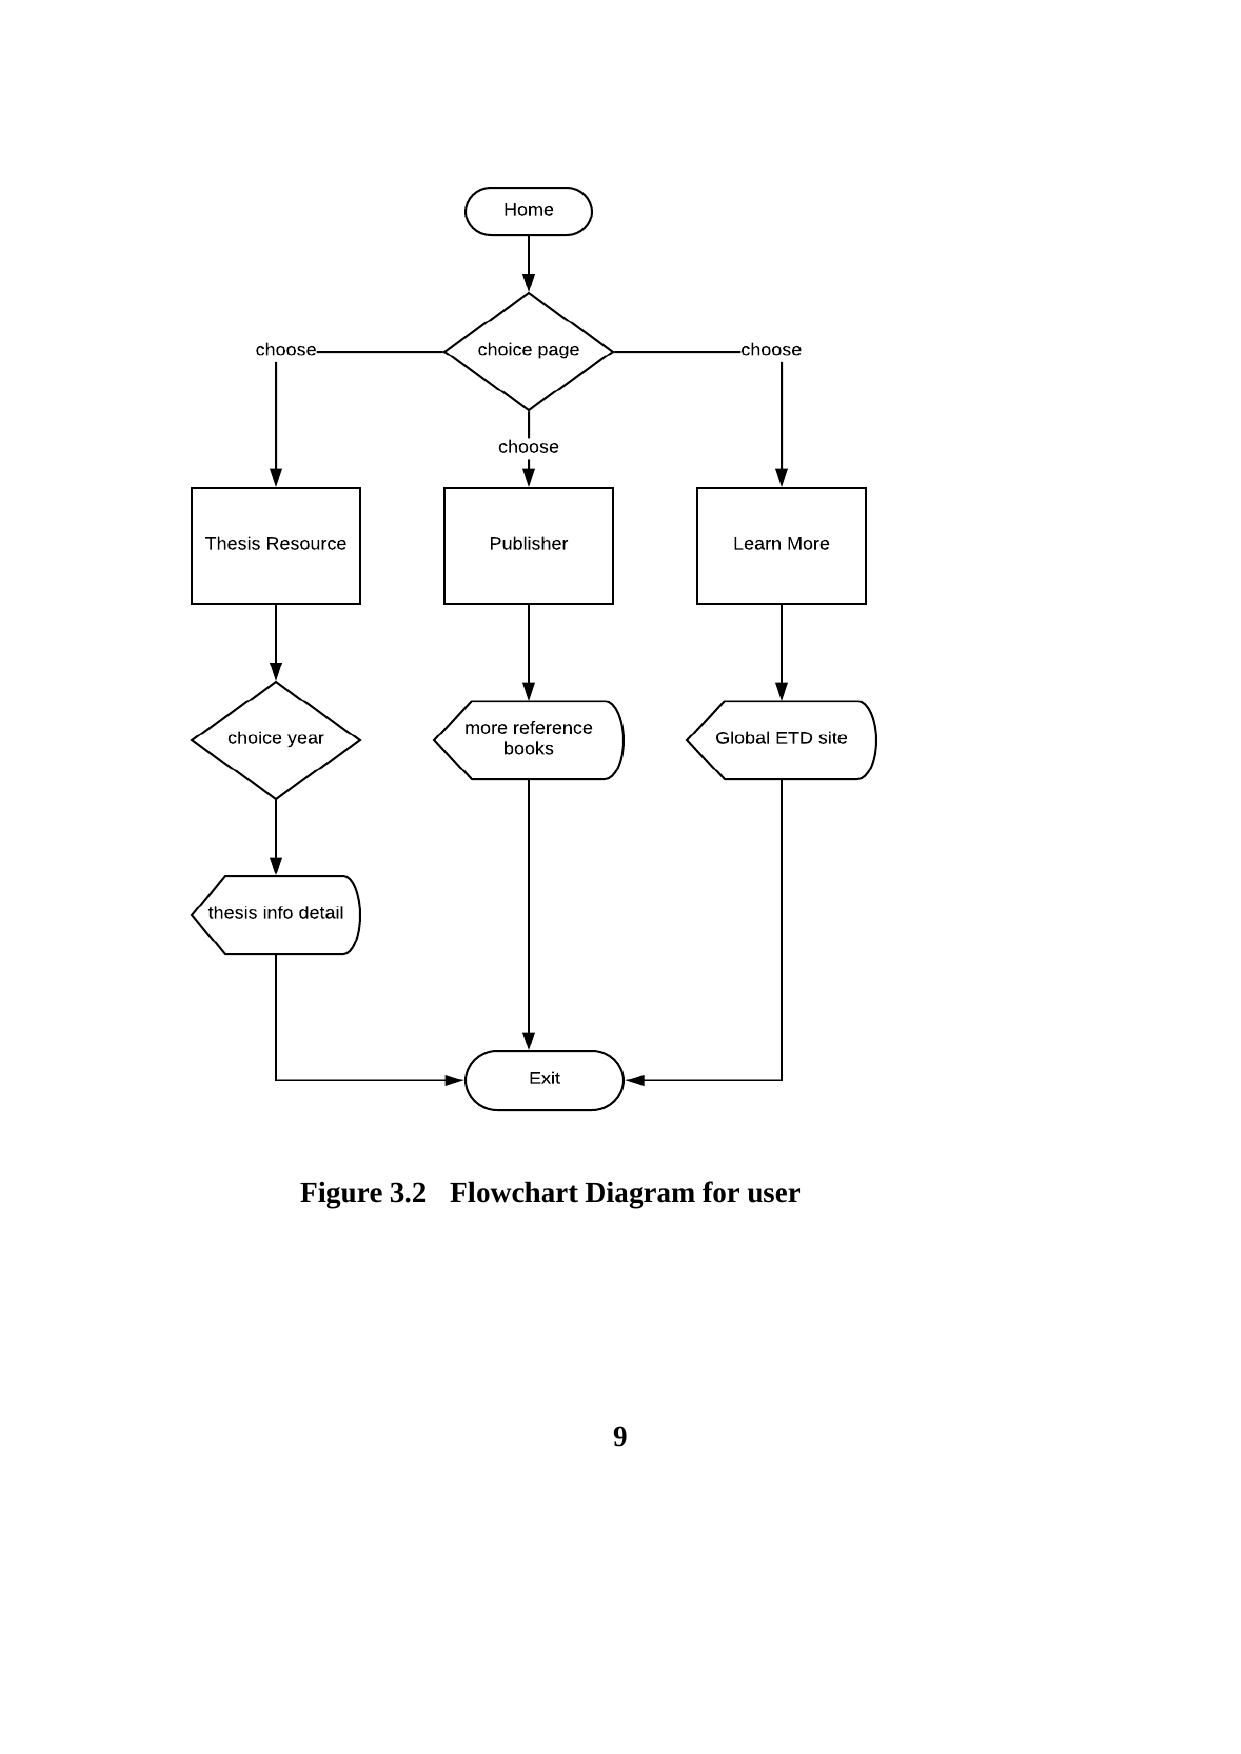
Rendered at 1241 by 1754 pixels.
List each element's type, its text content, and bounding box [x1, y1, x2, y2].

text Figure 3.2 Flowchart Diagram for user [225, 1175, 1090, 1208]
text 9 [150, 1419, 1090, 1453]
picture [150, 150, 919, 1148]
